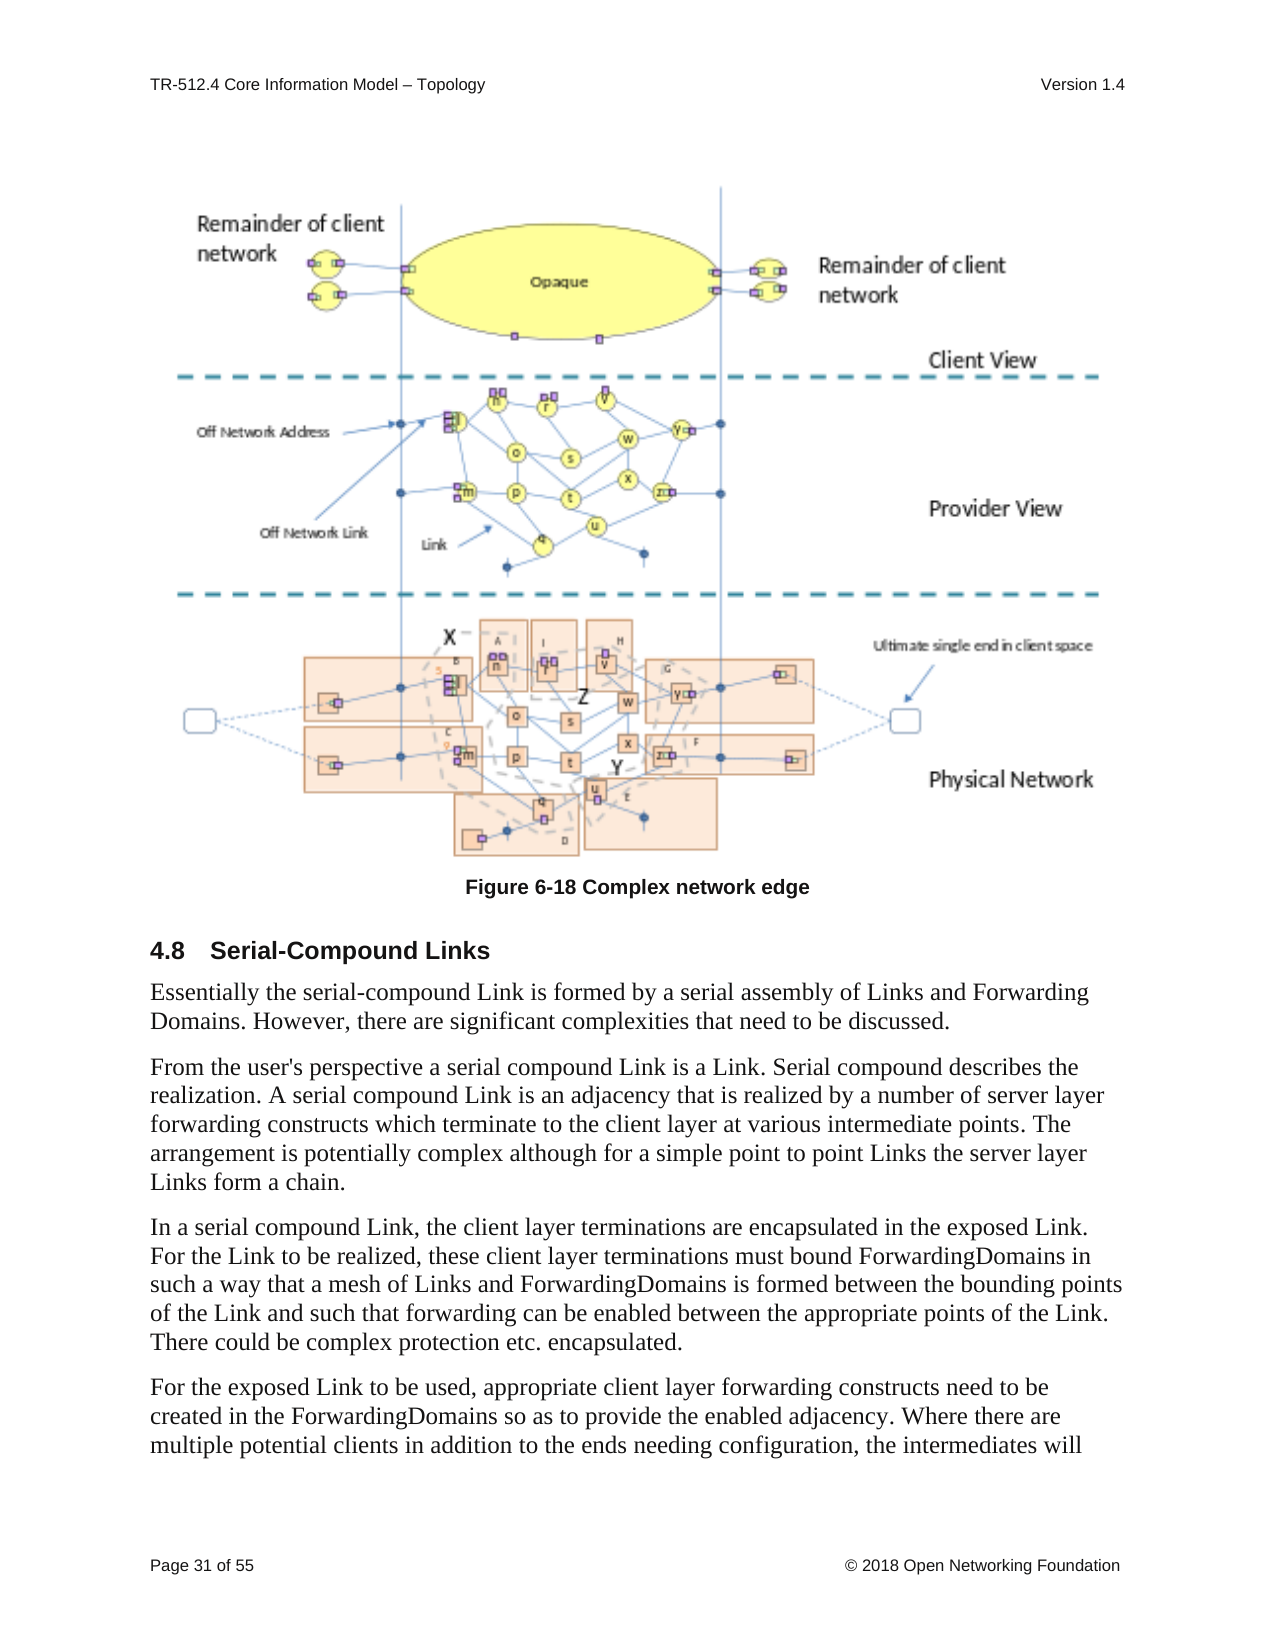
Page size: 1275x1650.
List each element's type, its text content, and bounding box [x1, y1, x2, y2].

text Essentially the serial-compound Link is formed by a serial assembly of Links and Forwarding Domains. However, there are significant complexities that need to be discussed. [150, 977, 1125, 1035]
subtitle Serial-Compound Links [150, 936, 1125, 965]
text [150, 1372, 1125, 1459]
text From the user's perspective a serial compound Link is a Link. Serial compound describes the realization. A serial compound Link is an adjacency that is realized by a number of server layer forwarding constructs which terminate to the client layer at various intermediate points. The arrangement is potentially complex although for a simple point to point Links the server layer Links form a chain. [150, 1052, 1125, 1195]
text In a serial compound Link, the client layer terminations are encapsulated in the exposed Link. For the Link to be realized, these client layer terminations must bound ForwardingDomains in such a way that a mesh of Links and ForwardingDomains is formed between the bounding points of the Link and such that forwarding can be enabled between the appropriate points of the Link. There could be complex protection etc. encapsulated. [150, 1212, 1125, 1356]
